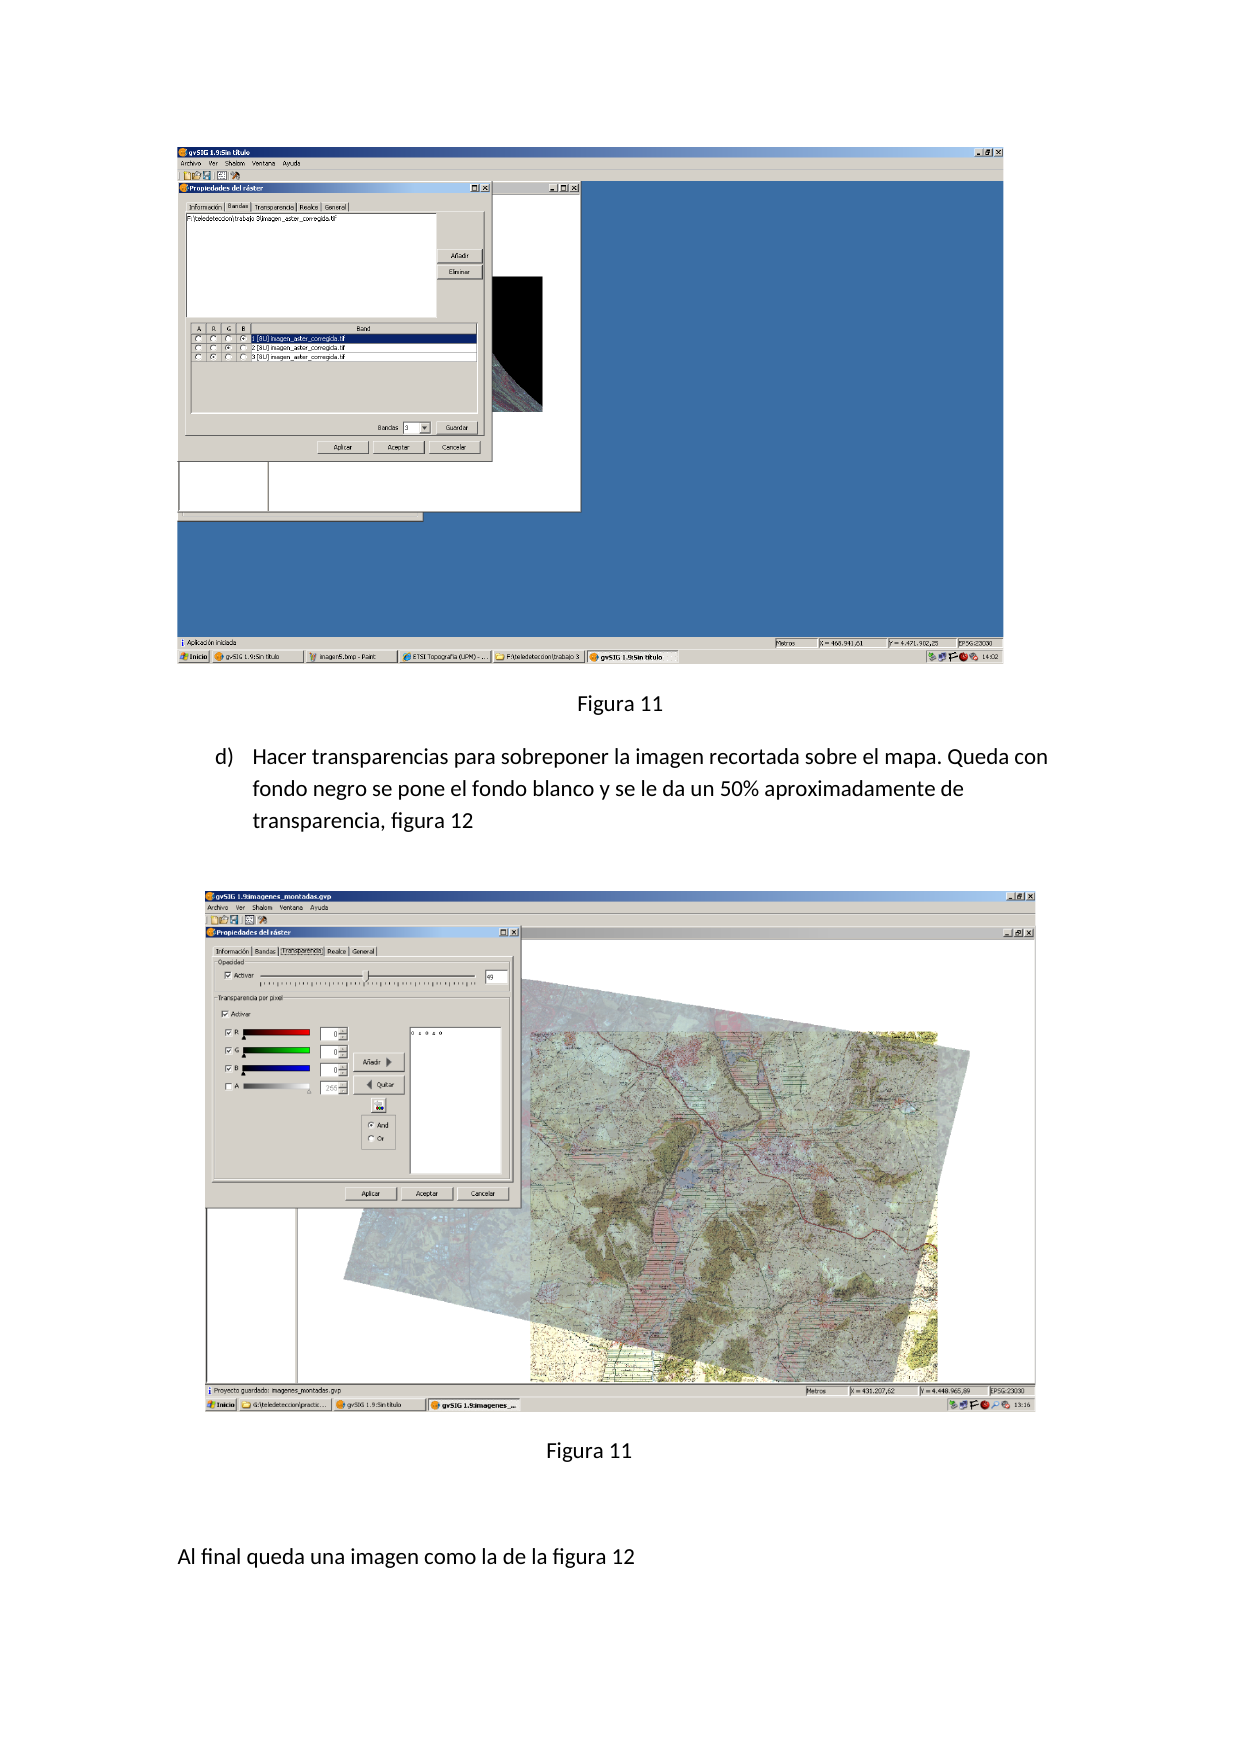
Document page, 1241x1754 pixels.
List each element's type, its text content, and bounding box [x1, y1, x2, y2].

text Figura 11 [177, 689, 1063, 717]
text Al final queda una imagen como la de la figura 12 [177, 1542, 1063, 1570]
text Figura 11 [177, 1436, 1063, 1464]
picture [177, 147, 1004, 664]
picture [205, 891, 1036, 1412]
list Hacer transparencias para sobreponer la imagen recortada sobre el mapa. Queda con fondo negro se pone el fondo blanco y se le da un 50% aproximadamente de transparencia, figura 12 [215, 742, 1063, 834]
